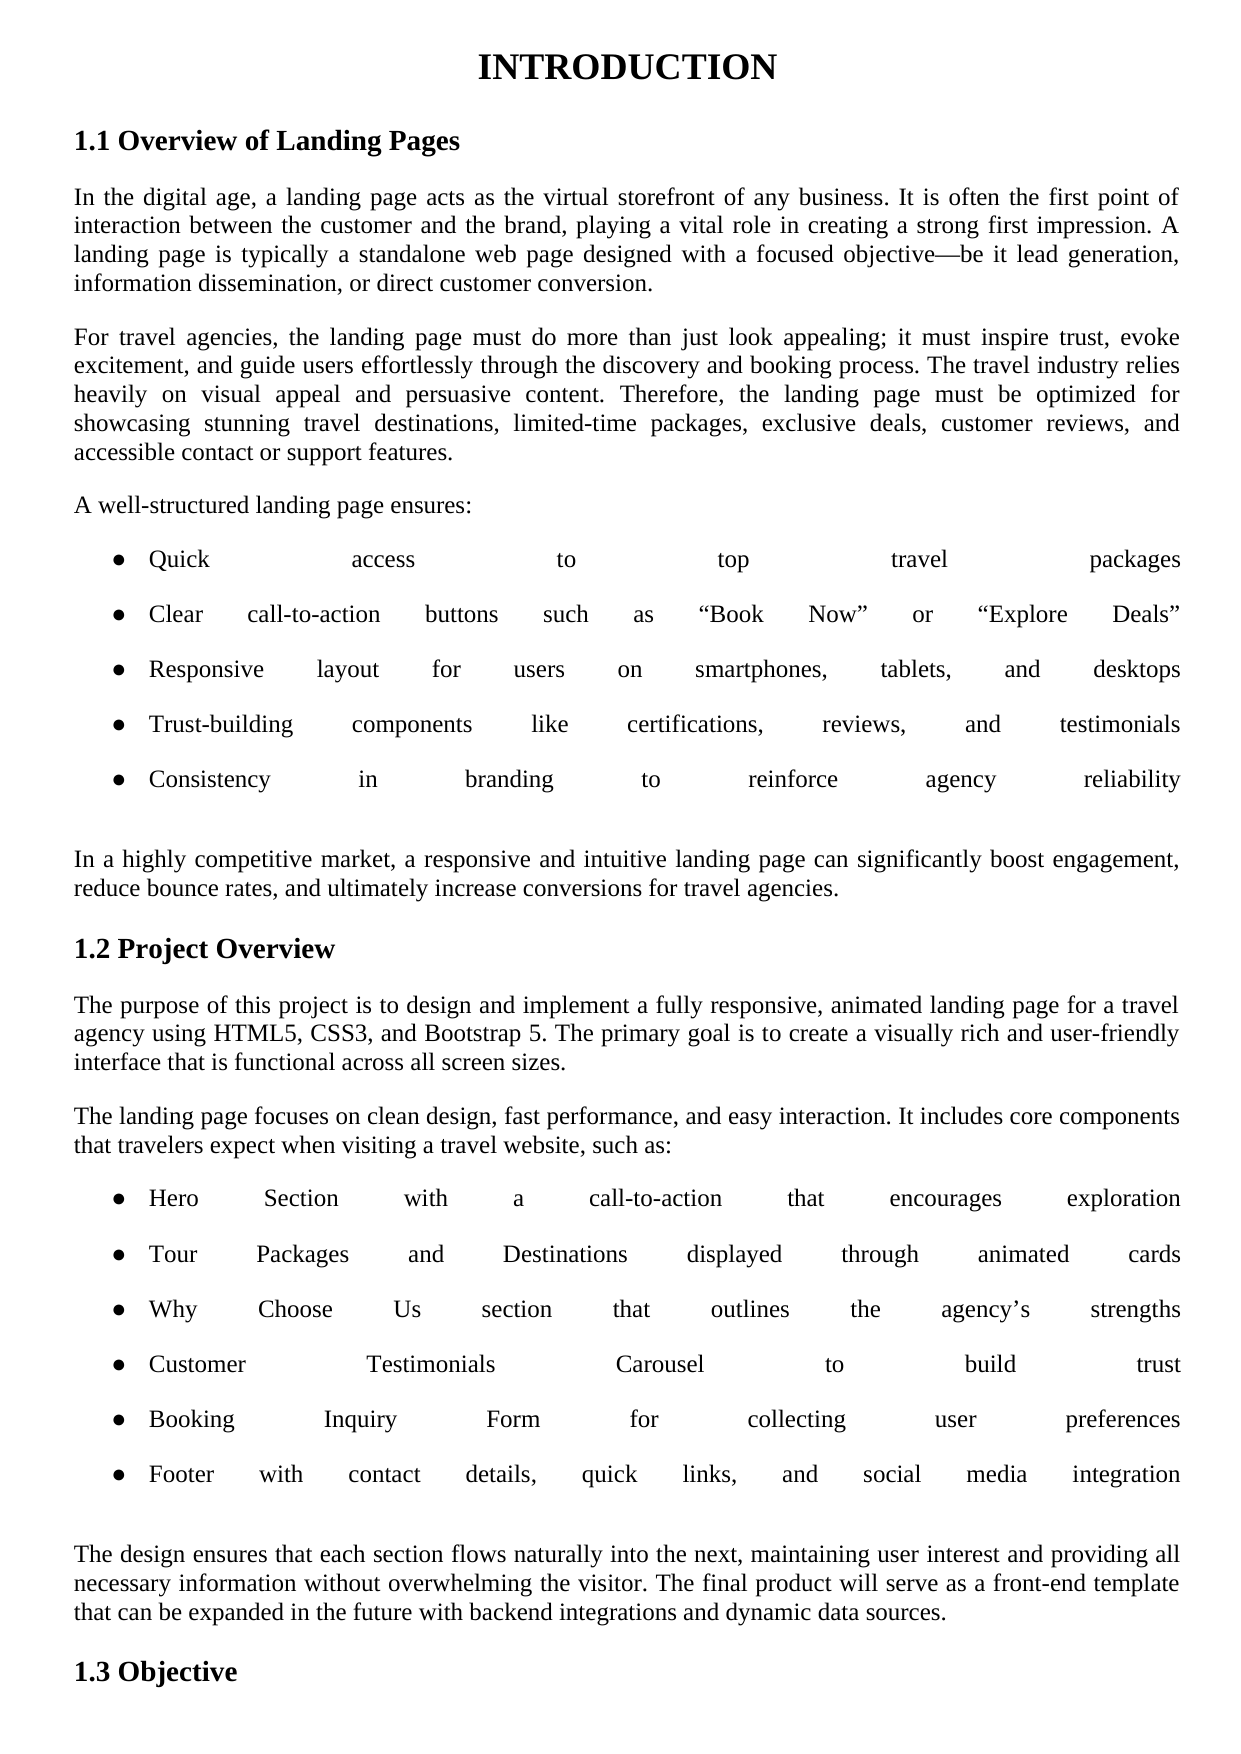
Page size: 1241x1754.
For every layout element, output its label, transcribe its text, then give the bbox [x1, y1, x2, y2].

text In the digital age, a landing page acts as the virtual storefront of any business. It is often the first point of interaction between the customer and the brand, playing a vital role in creating a strong first impression. A landing page is typically a standalone web page designed with a focused objective—be it lead generation, information dissemination, or direct customer conversion. [74, 182, 1181, 297]
subtitle 1.2 Project Overview [74, 931, 1181, 965]
list Why Choose Us section that outlines the agency’s strengths [111, 1294, 1181, 1349]
subtitle 1.3 Objective [74, 1654, 1181, 1688]
list Quick access to top travel packages [111, 544, 1181, 599]
text The landing page focuses on clean design, fast performance, and easy interaction. It includes core components that travelers expect when visiting a travel website, such as: [74, 1101, 1181, 1158]
list Customer Testimonials Carousel to build trust [111, 1349, 1181, 1404]
text The purpose of this project is to design and implement a fully responsive, animated landing page for a travel agency using HTML5, CSS3, and Bootstrap 5. The primary goal is to create a visually rich and user-friendly interface that is functional across all screen sizes. [74, 990, 1181, 1076]
subtitle 1.1 Overview of Landing Pages [74, 123, 1181, 157]
list Booking Inquiry Form for collecting user preferences [111, 1404, 1181, 1459]
list Responsive layout for users on smartphones, tablets, and desktops [111, 654, 1181, 709]
list Footer with contact details, quick links, and social media integration [111, 1459, 1181, 1514]
list Trust-building components like certifications, reviews, and testimonials [111, 709, 1181, 764]
text INTRODUCTION [74, 44, 1181, 87]
text For travel agencies, the landing page must do more than just look appealing; it must inspire trust, evoke excitement, and guide users effortlessly through the discovery and booking process. The travel industry relies heavily on visual appeal and persuasive content. Therefore, the landing page must be optimized for showcasing stunning travel destinations, limited-time packages, exclusive deals, customer reviews, and accessible contact or support features. [74, 322, 1181, 465]
list Tour Packages and Destinations displayed through animated cards [111, 1239, 1181, 1294]
text In a highly competitive market, a responsive and intuitive landing page can significantly boost engagement, reduce bounce rates, and ultimately increase conversions for travel agencies. [74, 844, 1181, 902]
text A well-structured landing page ensures: [74, 490, 1181, 519]
text The design ensures that each section flows naturally into the next, maintaining user interest and providing all necessary information without overwhelming the visitor. The final product will serve as a front-end template that can be expanded in the future with backend integrations and dynamic data sources. [74, 1539, 1181, 1625]
list Consistency in branding to reinforce agency reliability [111, 764, 1181, 819]
list Hero Section with a call-to-action that encourages exploration [111, 1183, 1181, 1239]
list Clear call-to-action buttons such as “Book Now” or “Explore Deals” [111, 599, 1181, 654]
